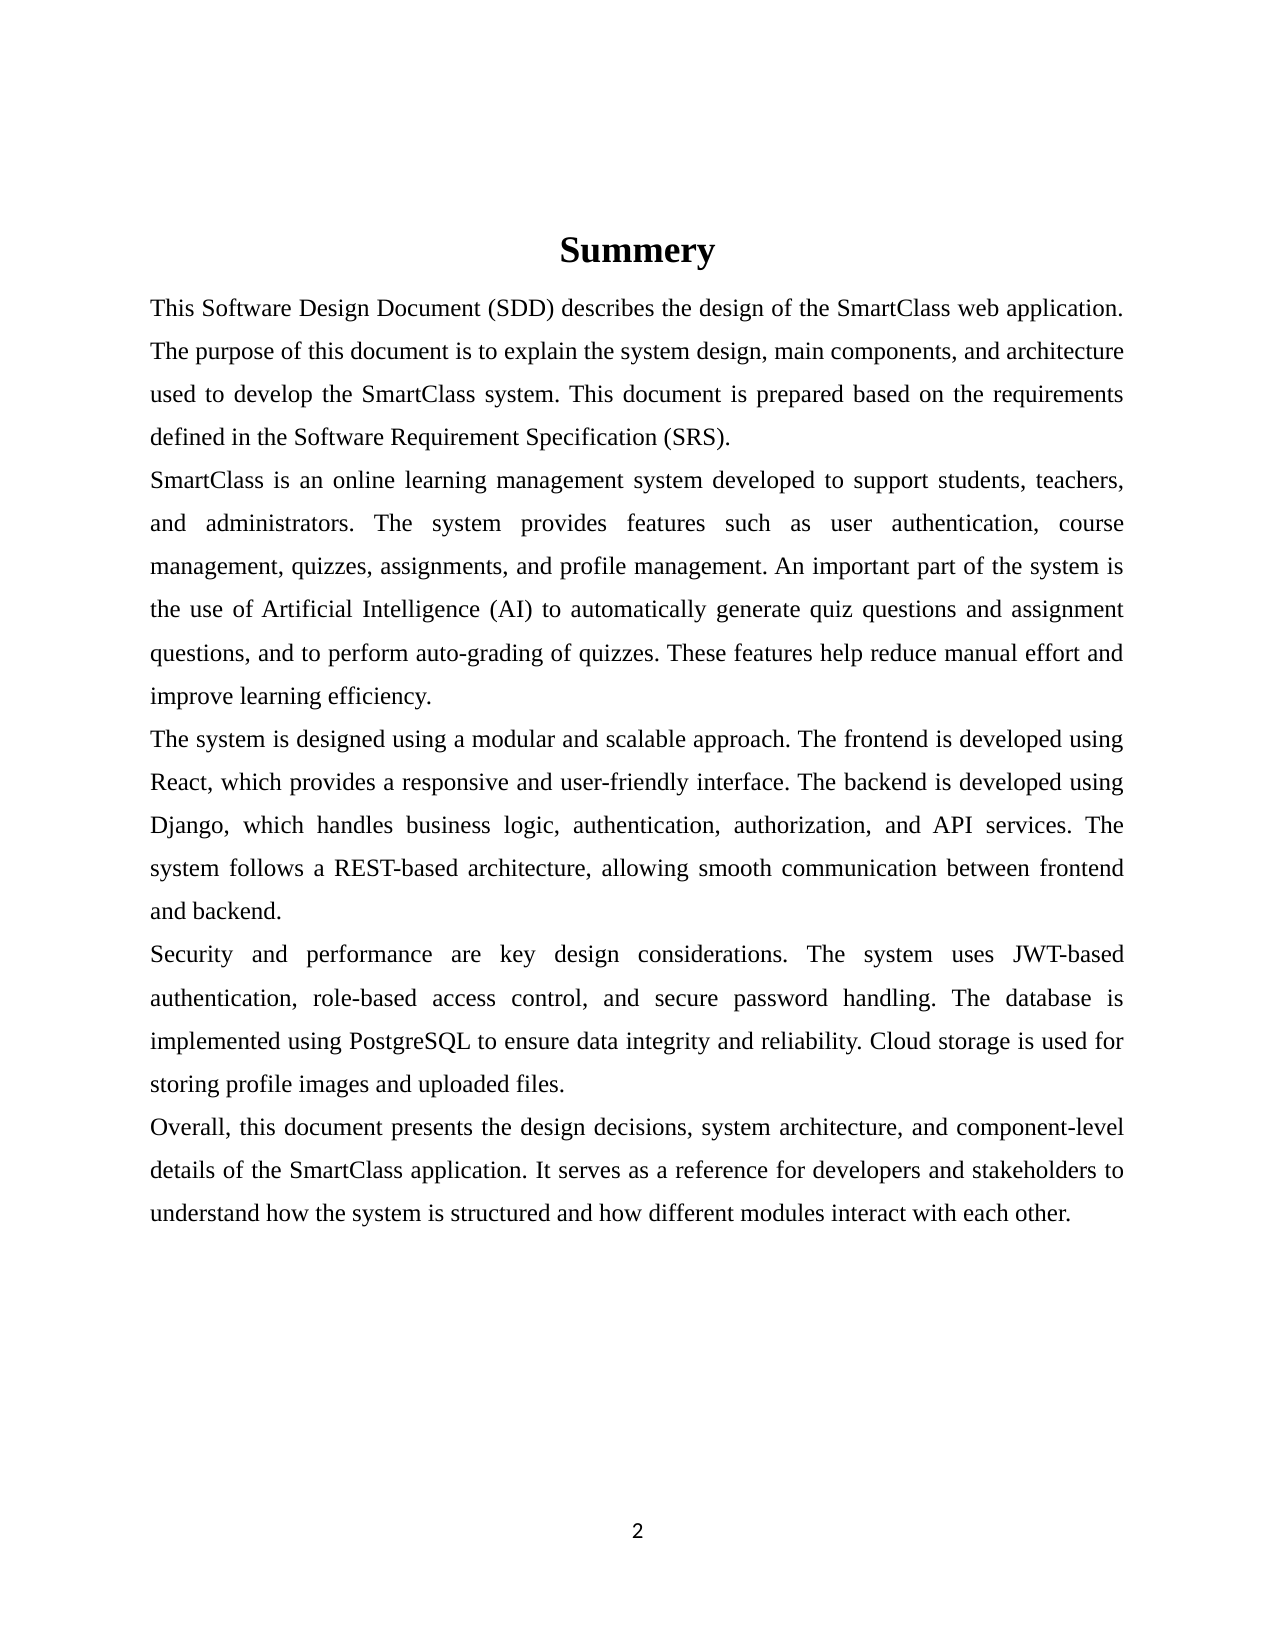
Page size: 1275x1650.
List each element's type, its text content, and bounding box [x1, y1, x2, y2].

text Security and performance are key design considerations. The system uses JWT-based authentication, role-based access control, and secure password handling. The database is implemented using PostgreSQL to ensure data integrity and reliability. Cloud storage is used for storing profile images and uploaded files. [150, 939, 1125, 1098]
text Overall, this document presents the design decisions, system architecture, and component-level details of the SmartClass application. It serves as a reference for developers and stakeholders to understand how the system is structured and how different modules interact with each other. [150, 1112, 1125, 1227]
text The system is designed using a modular and scalable approach. The frontend is developed using React, which provides a responsive and user-friendly interface. The backend is developed using Django, which handles business logic, authentication, authorization, and API services. The system follows a REST-based architecture, allowing smooth communication between frontend and backend. [150, 724, 1125, 925]
text Summery [150, 228, 1125, 271]
text SmartClass is an online learning management system developed to support students, teachers, and administrators. The system provides features such as user authentication, course management, quizzes, assignments, and profile management. An important part of the system is the use of Artificial Intelligence (AI) to automatically generate quiz questions and assignment questions, and to perform auto-grading of quizzes. These features help reduce manual effort and improve learning efficiency. [150, 465, 1125, 709]
text This Software Design Document (SDD) describes the design of the SmartClass web application. The purpose of this document is to explain the system design, main components, and architecture used to develop the SmartClass system. This document is prepared based on the requirements defined in the Software Requirement Specification (SRS). [150, 293, 1125, 451]
